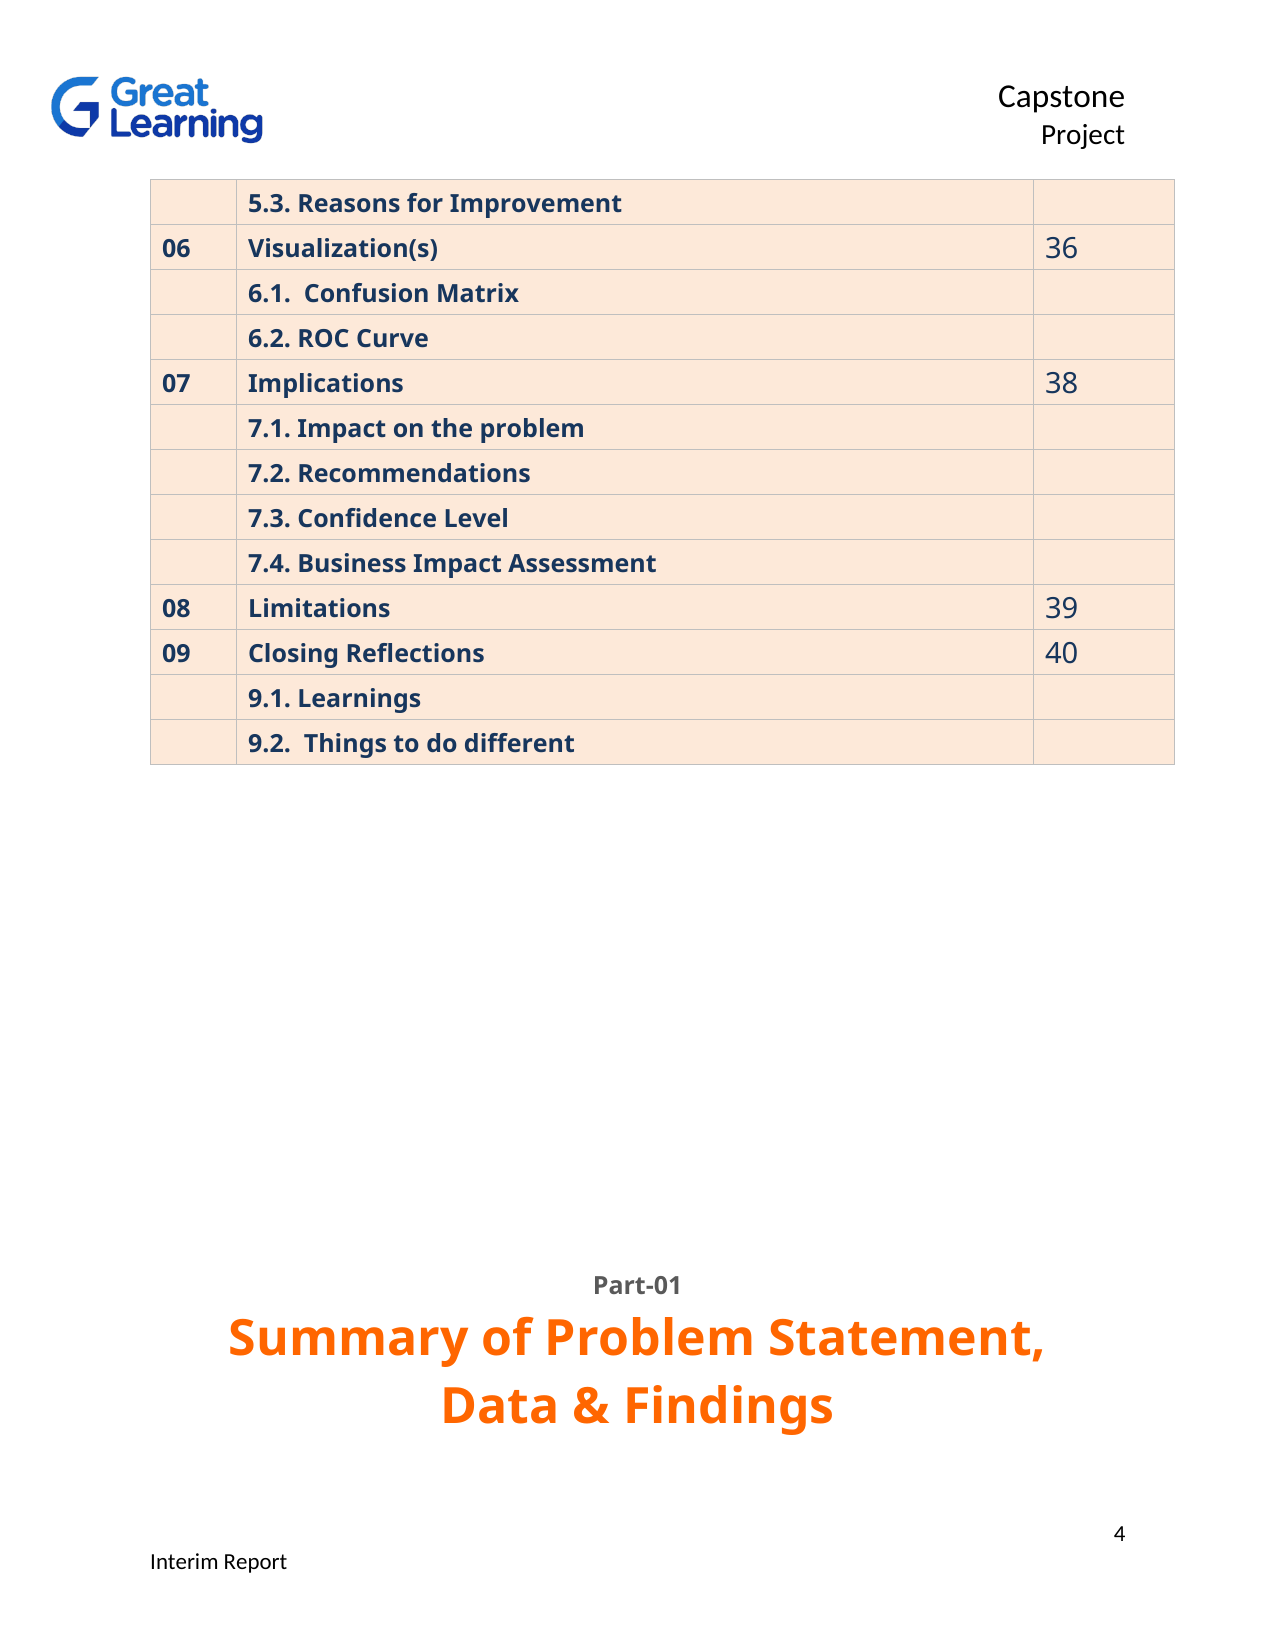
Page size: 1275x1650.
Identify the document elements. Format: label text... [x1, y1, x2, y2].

table_cell [1034, 675, 1174, 719]
table_cell 07 [151, 360, 236, 404]
table_cell [1034, 270, 1174, 314]
table_cell 5.3. Reasons for Improvement [237, 180, 1033, 224]
table_cell 06 [151, 225, 236, 269]
table_cell [1034, 315, 1174, 359]
table_cell 08 [151, 585, 236, 629]
table_cell Limitations [237, 585, 1033, 629]
table_cell [1034, 405, 1174, 449]
table_cell [151, 315, 236, 359]
table_cell 6.1. Confusion Matrix [237, 270, 1033, 314]
table_cell 36 [1034, 225, 1174, 269]
table_cell 39 [1034, 585, 1174, 629]
table_cell 09 [151, 630, 236, 674]
table_cell Closing Reflections [237, 630, 1033, 674]
table_cell [151, 450, 236, 494]
table_cell [1034, 180, 1174, 224]
table_cell [1034, 720, 1174, 764]
table_cell 9.1. Learnings [237, 675, 1033, 719]
table_cell 9.2. Things to do different [237, 720, 1033, 764]
text Data & Findings [150, 1370, 1125, 1438]
table_cell 7.4. Business Impact Assessment [237, 540, 1033, 584]
table_cell Implications [237, 360, 1033, 404]
table_cell [151, 405, 236, 449]
table_cell [151, 675, 236, 719]
table_cell 7.2. Recommendations [237, 450, 1033, 494]
table_cell 40 [1034, 630, 1174, 674]
table_cell [1034, 495, 1174, 539]
table_cell 6.2. ROC Curve [237, 315, 1033, 359]
table_cell 7.1. Impact on the problem [237, 405, 1033, 449]
table_cell 38 [1034, 360, 1174, 404]
table_cell [151, 540, 236, 584]
table_cell [151, 270, 236, 314]
text Part-01 [150, 1268, 1125, 1302]
table_cell [1034, 540, 1174, 584]
table_cell [151, 495, 236, 539]
picture [36, 54, 279, 161]
table_cell 7.3. Confidence Level [237, 495, 1033, 539]
table_cell [151, 180, 236, 224]
table_cell [151, 720, 236, 764]
table_cell [1034, 450, 1174, 494]
table_cell Visualization(s) [237, 225, 1033, 269]
text Summary of Problem Statement, [150, 1302, 1125, 1370]
